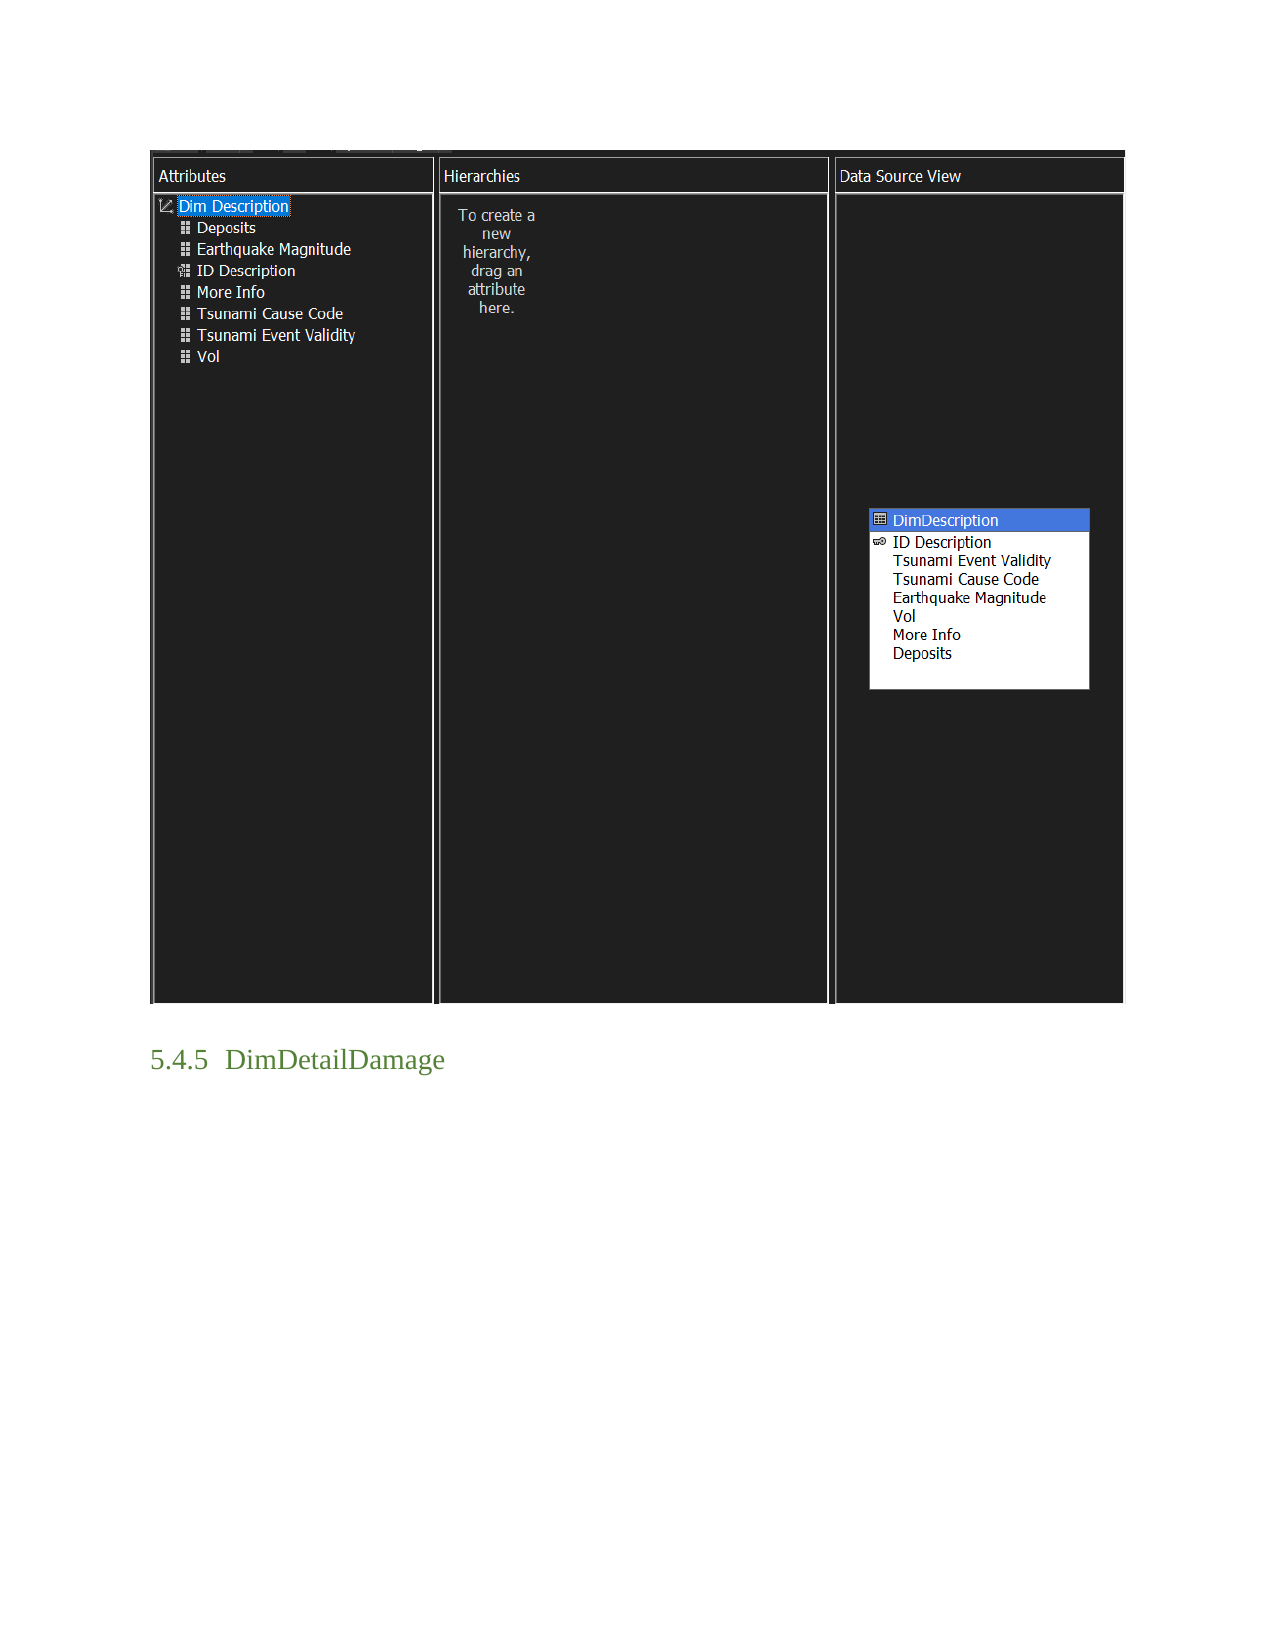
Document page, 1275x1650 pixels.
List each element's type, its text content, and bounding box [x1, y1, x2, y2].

subtitle DimDetailDamage [150, 1042, 1125, 1076]
picture [150, 150, 1125, 1004]
